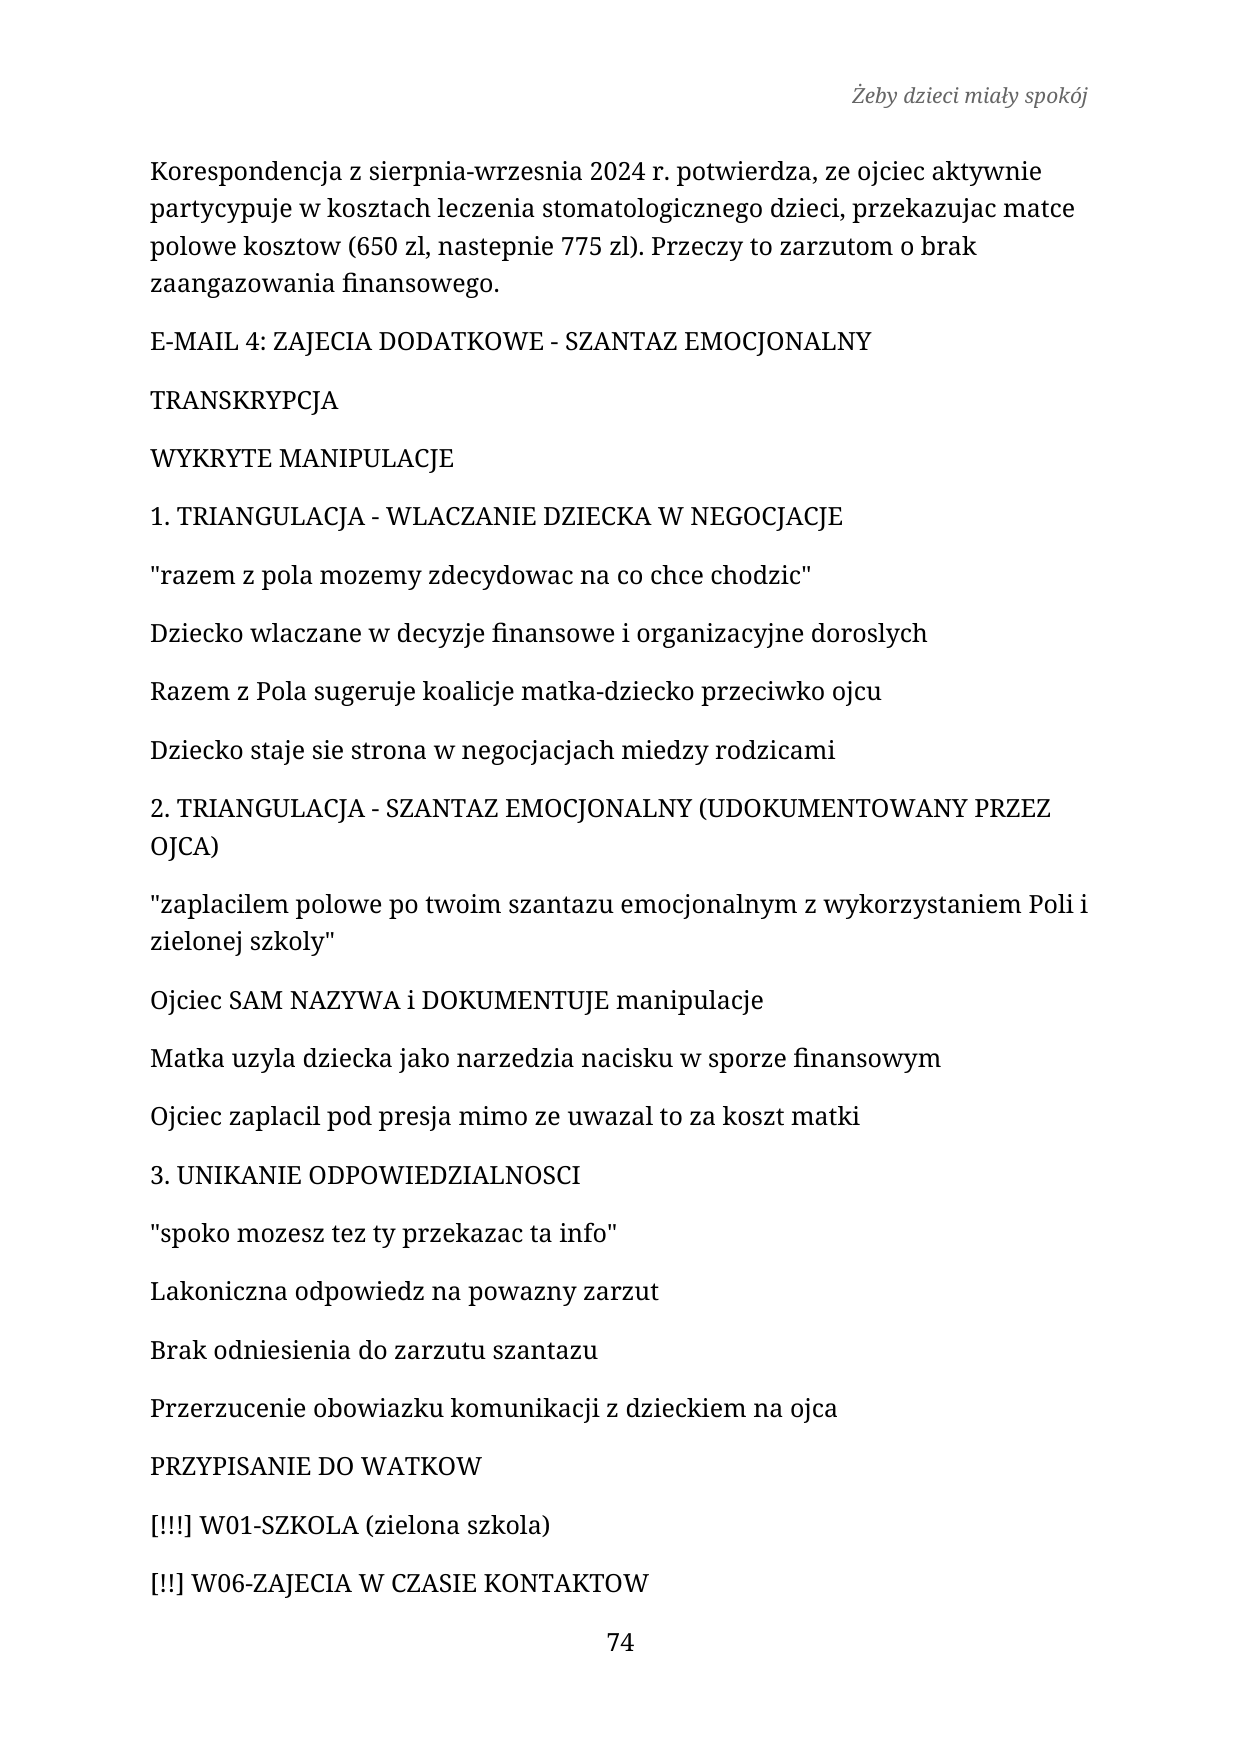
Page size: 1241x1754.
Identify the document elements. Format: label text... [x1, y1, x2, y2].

text 3. UNIKANIE ODPOWIEDZIALNOSCI [150, 1154, 1090, 1192]
text Przerzucenie obowiazku komunikacji z dzieckiem na ojca [150, 1387, 1090, 1425]
text "zaplacilem polowe po twoim szantazu emocjonalnym z wykorzystaniem Poli i zielonej szkoly" [150, 883, 1090, 958]
text Brak odniesienia do zarzutu szantazu [150, 1329, 1090, 1367]
text Ojciec zaplacil pod presja mimo ze uwazal to za koszt matki [150, 1096, 1090, 1133]
text WYKRYTE MANIPULACJE [150, 437, 1090, 475]
text E-MAIL 4: ZAJECIA DODATKOWE - SZANTAZ EMOCJONALNY [150, 321, 1090, 358]
text Razem z Pola sugeruje koalicje matka-dziecko przeciwko ojcu [150, 671, 1090, 708]
text 2. TRIANGULACJA - SZANTAZ EMOCJONALNY (UDOKUMENTOWANY PRZEZ OJCA) [150, 787, 1090, 862]
text [!!] W06-ZAJECIA W CZASIE KONTAKTOW [150, 1562, 1090, 1600]
text TRANSKRYPCJA [150, 379, 1090, 417]
text PRZYPISANIE DO WATKOW [150, 1446, 1090, 1483]
text Matka uzyla dziecka jako narzedzia nacisku w sporze finansowym [150, 1037, 1090, 1075]
text [!!!] W01-SZKOLA (zielona szkola) [150, 1504, 1090, 1542]
text "spoko mozesz tez ty przekazac ta info" [150, 1212, 1090, 1250]
text Ojciec SAM NAZYWA i DOKUMENTUJE manipulacje [150, 979, 1090, 1017]
text 1. TRIANGULACJA - WLACZANIE DZIECKA W NEGOCJACJE [150, 496, 1090, 533]
text Dziecko staje sie strona w negocjacjach miedzy rodzicami [150, 729, 1090, 767]
text Korespondencja z sierpnia-wrzesnia 2024 r. potwierdza, ze ojciec aktywnie partycypuje w kosztach leczenia stomatologicznego dzieci, przekazujac matce polowe kosztow (650 zl, nastepnie 775 zl). Przeczy to zarzutom o brak zaangazowania finansowego. [150, 150, 1090, 300]
text "razem z pola mozemy zdecydowac na co chce chodzic" [150, 554, 1090, 592]
text Dziecko wlaczane w decyzje finansowe i organizacyjne doroslych [150, 612, 1090, 650]
text Lakoniczna odpowiedz na powazny zarzut [150, 1271, 1090, 1308]
